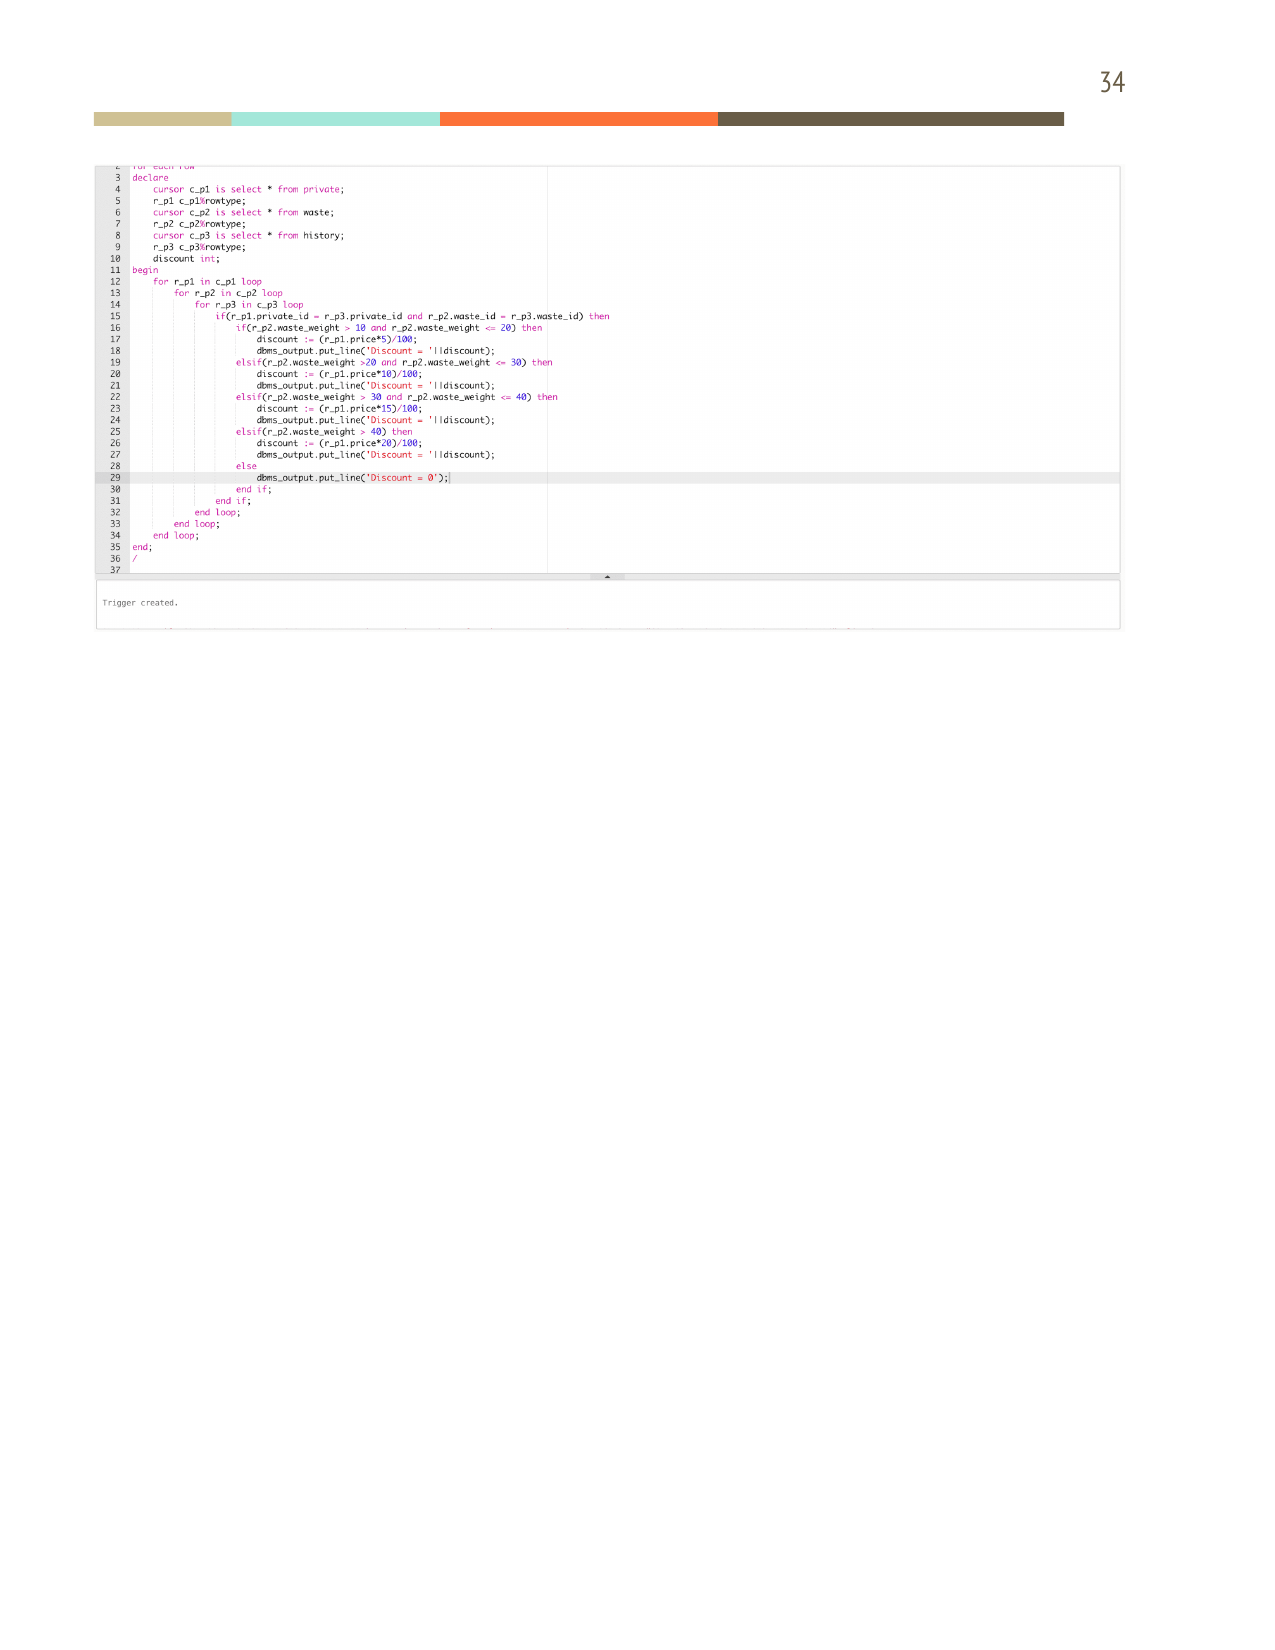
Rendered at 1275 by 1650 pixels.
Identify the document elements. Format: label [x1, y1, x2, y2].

picture [93, 112, 1065, 126]
picture [93, 164, 1125, 632]
